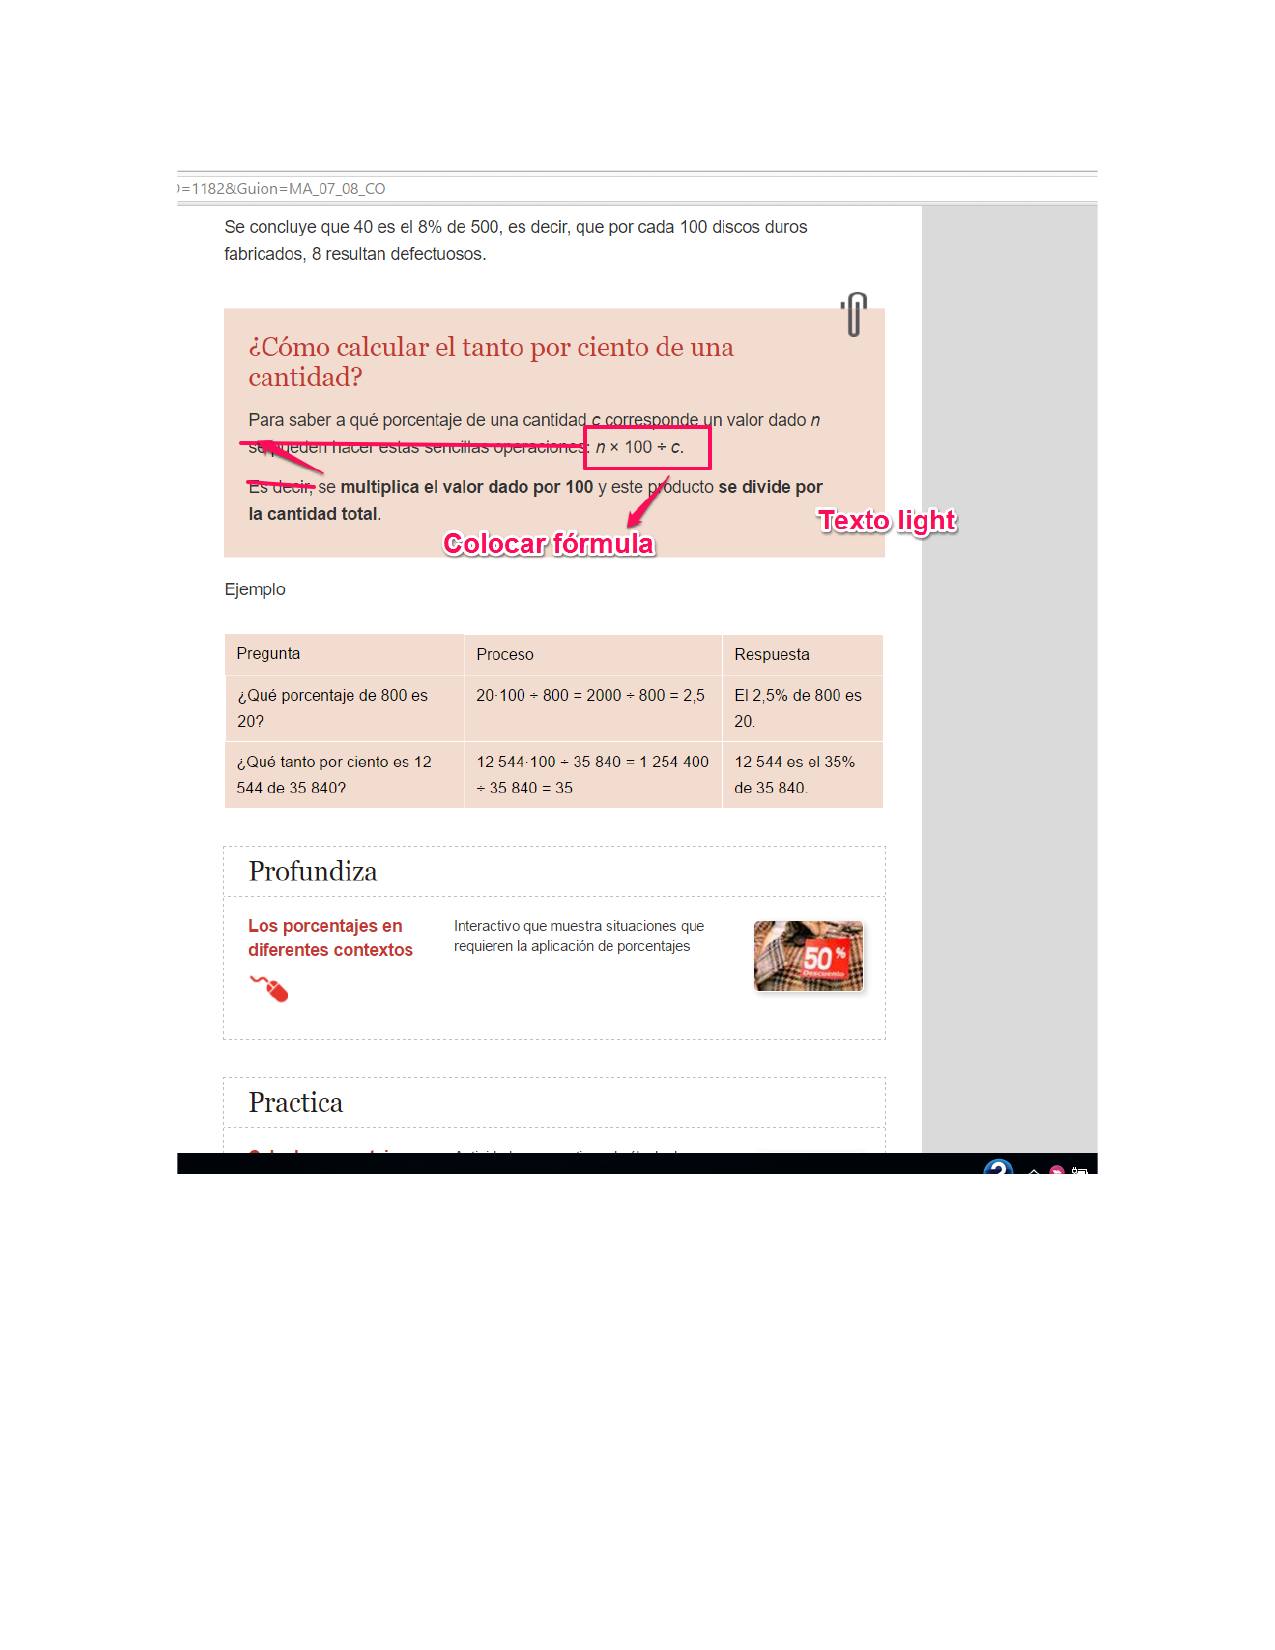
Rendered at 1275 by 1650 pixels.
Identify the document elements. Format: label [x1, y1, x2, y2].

picture [177, 147, 1098, 1174]
